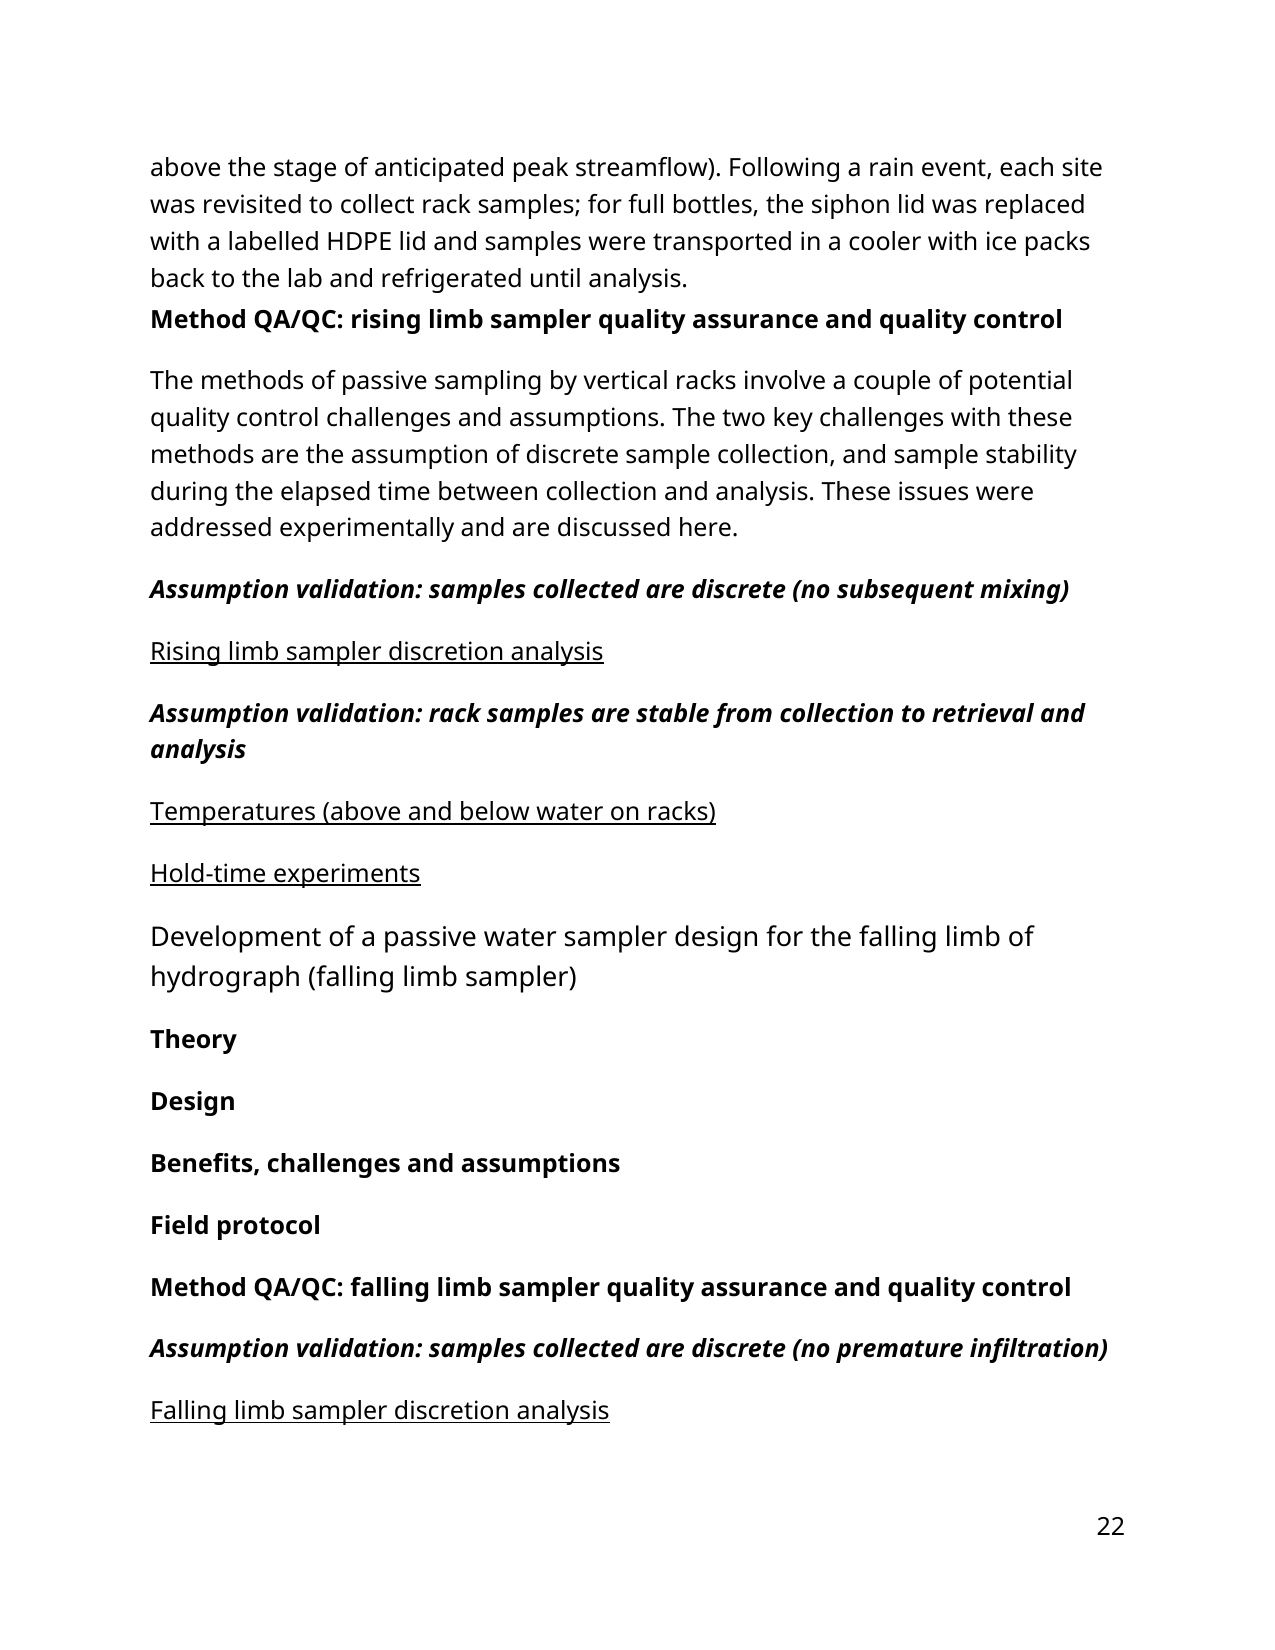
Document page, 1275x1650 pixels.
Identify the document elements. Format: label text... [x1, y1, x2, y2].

subtitle Assumption validation: samples collected are discrete (no subsequent mixing) [150, 572, 1125, 606]
subtitle Temperatures (above and below water on racks) [150, 794, 1125, 828]
subtitle Field protocol [150, 1207, 1125, 1241]
subtitle Falling limb sampler discretion analysis [150, 1393, 1125, 1427]
subtitle Design [150, 1084, 1125, 1118]
subtitle Theory [150, 1022, 1125, 1056]
subtitle Method QA/QC: falling limb sampler quality assurance and quality control [150, 1269, 1125, 1303]
subtitle Assumption validation: rack samples are stable from collection to retrieval and analysis [150, 695, 1125, 766]
subtitle Rising limb sampler discretion analysis [150, 634, 1125, 668]
subtitle Hold-time experiments [150, 856, 1125, 890]
subtitle Method QA/QC: rising limb sampler quality assurance and quality control [150, 301, 1125, 335]
subtitle Benefits, challenges and assumptions [150, 1146, 1125, 1180]
text The methods of passive sampling by vertical racks involve a couple of potential quality control challenges and assumptions. The two key challenges with these methods are the assumption of discrete sample collection, and sample stability during the elapsed time between collection and analysis. These issues were addressed experimentally and are discussed here. [150, 363, 1125, 544]
subtitle Assumption validation: samples collected are discrete (no premature infiltration) [150, 1331, 1125, 1365]
subtitle Development of a passive water sampler design for the falling limb of hydrograph (falling limb sampler) [150, 917, 1125, 994]
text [150, 150, 1125, 294]
